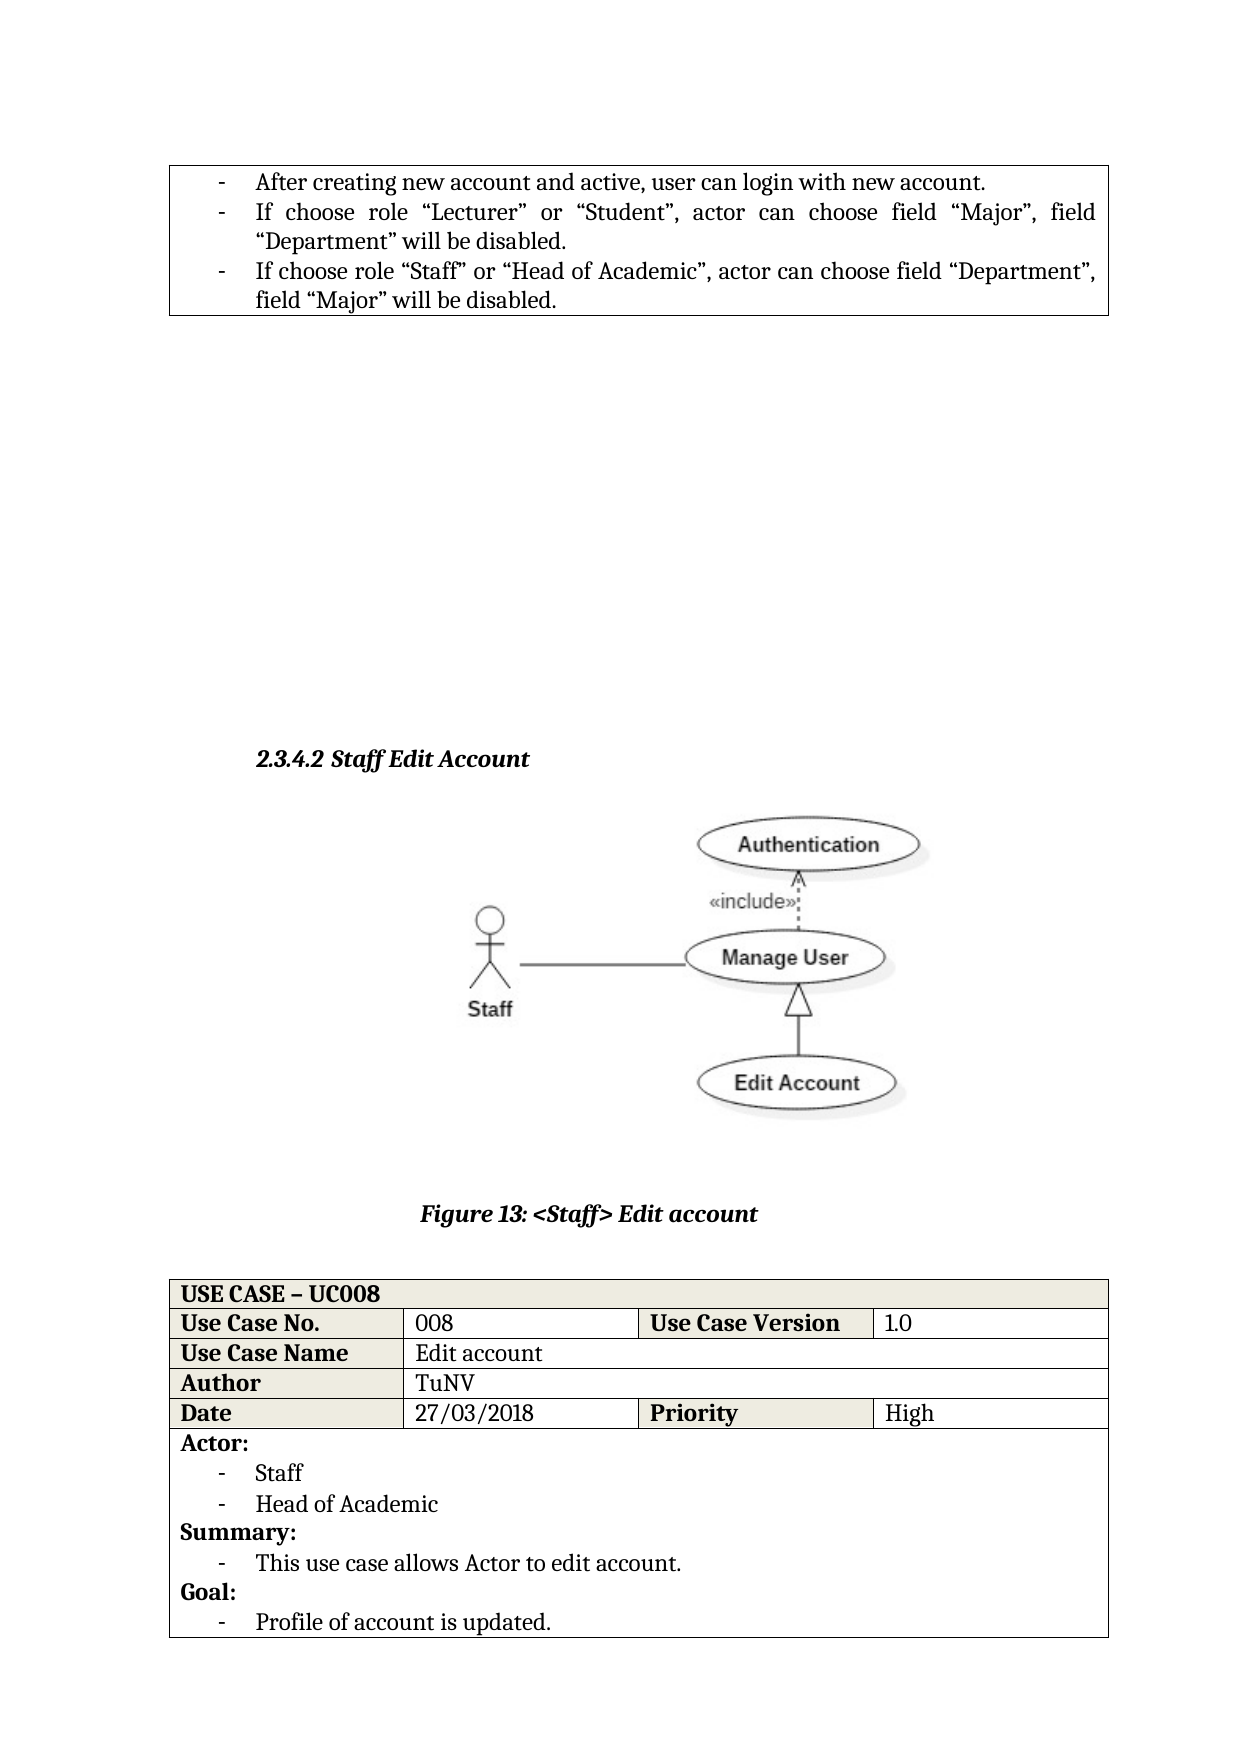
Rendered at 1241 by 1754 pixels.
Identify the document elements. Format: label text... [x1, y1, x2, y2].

table_cell Author [170, 1369, 403, 1398]
table_cell TuNV [404, 1369, 1108, 1398]
text 2.3.4.2 Staff Edit Account [181, 745, 1171, 774]
table_cell 1.0 [874, 1309, 1108, 1338]
table_cell Use Case Version [639, 1309, 873, 1338]
text Figure 13: <Staff> Edit account [106, 1200, 1071, 1229]
table_cell Use Case Name [170, 1339, 403, 1368]
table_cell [170, 166, 1108, 315]
table_cell Edit account [404, 1339, 1108, 1368]
table_cell Use Case No. [170, 1309, 403, 1338]
table_cell High [874, 1399, 1108, 1427]
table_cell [170, 1429, 1108, 1637]
picture [446, 802, 982, 1172]
table_cell 27/03/2018 [404, 1399, 638, 1427]
table_cell Date [170, 1399, 403, 1427]
table_cell Priority [639, 1399, 873, 1427]
table_header USE CASE – UC008 [170, 1280, 1108, 1308]
table_cell 008 [404, 1309, 638, 1338]
